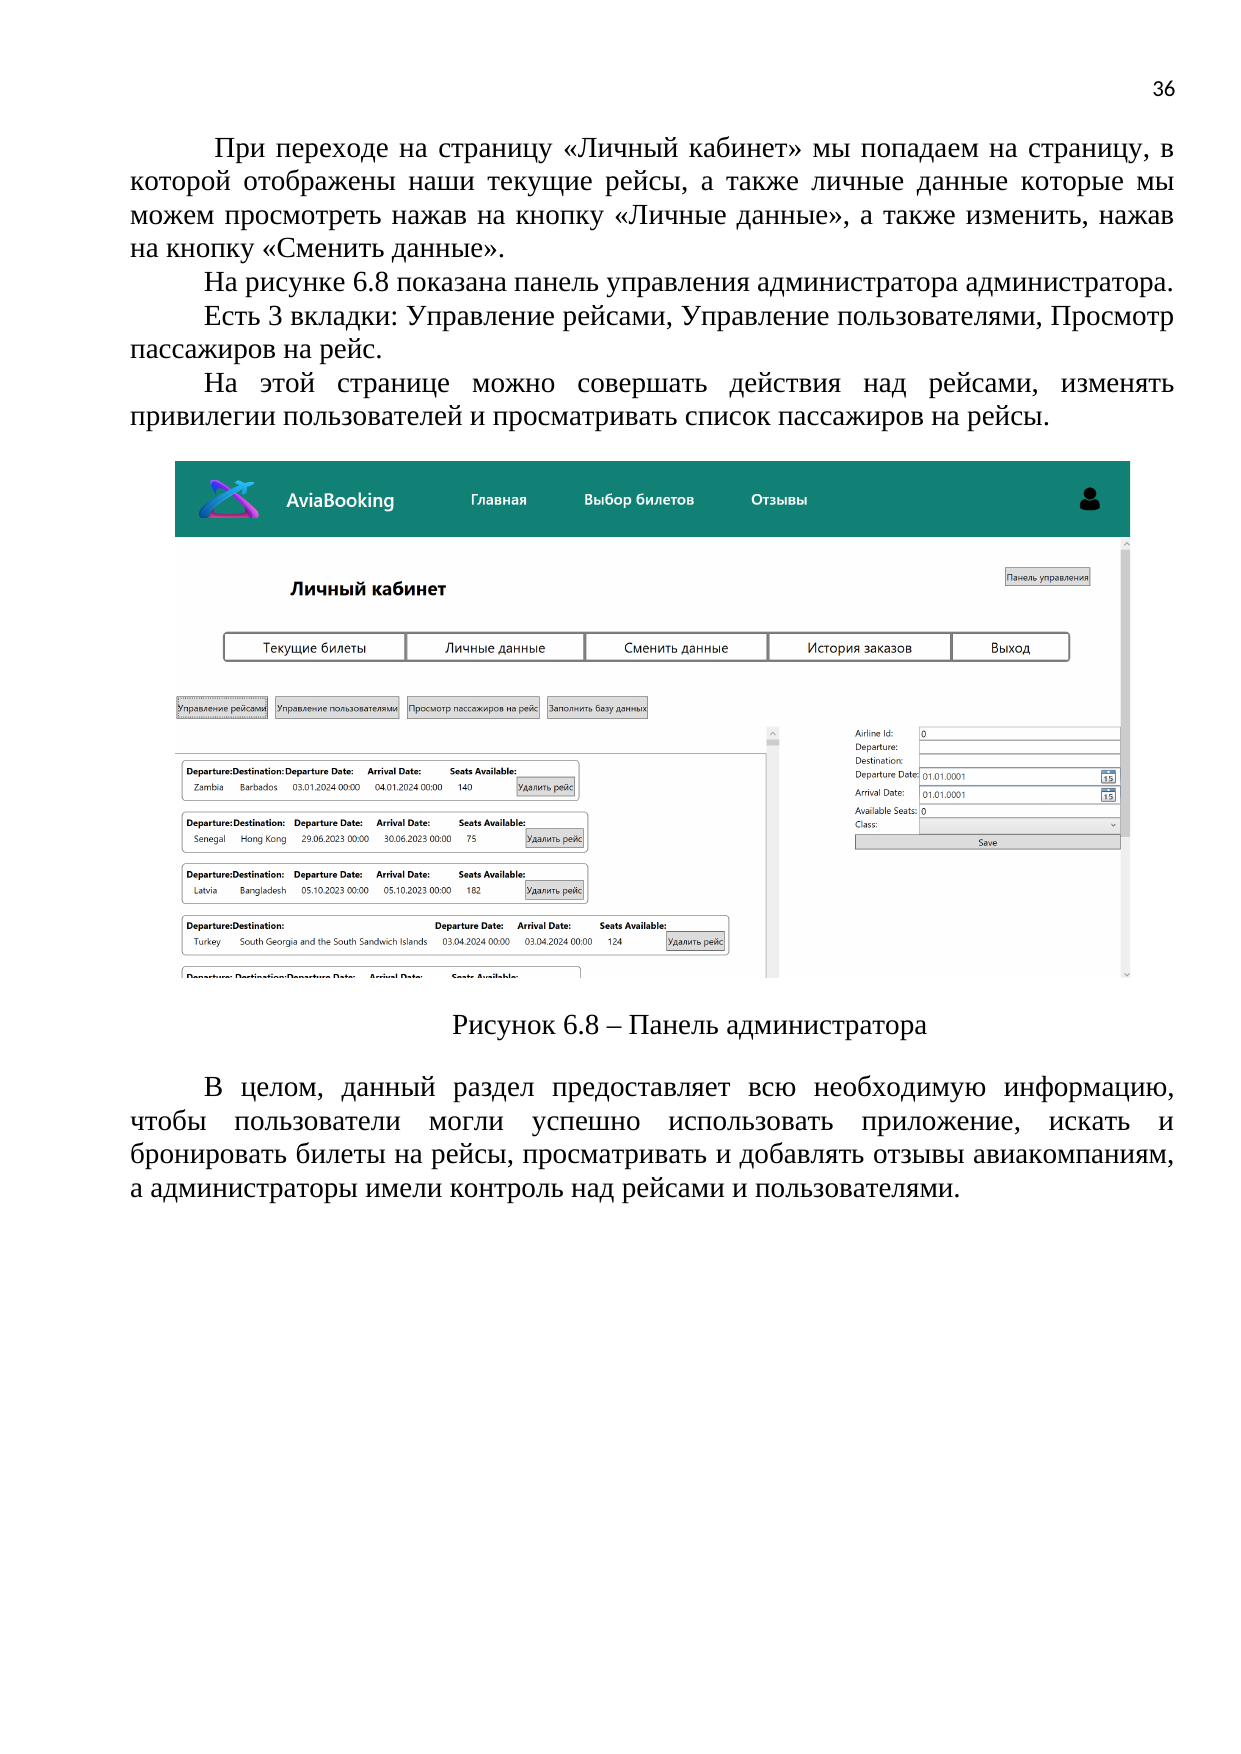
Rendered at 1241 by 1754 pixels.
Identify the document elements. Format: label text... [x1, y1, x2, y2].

picture [175, 461, 1131, 978]
text На этой странице можно совершать действия над рейсами, изменять привилегии пользователей и просматривать список пассажиров на рейсы. [130, 365, 1175, 432]
text Рисунок 6.8 – Панель администратора [130, 1007, 1175, 1040]
text Есть 3 вкладки: Управление рейсами, Управление пользователями, Просмотр пассажиров на рейс. [130, 298, 1175, 365]
text При переходе на страницу «Личный кабинет» мы попадаем на страницу, в которой отображены наши текущие рейсы, а также личные данные которые мы можем просмотреть нажав на кнопку «Личные данные», а также изменить, нажав на кнопку «Сменить данные». [130, 130, 1175, 264]
text В целом, данный раздел предоставляет всю необходимую информацию, чтобы пользователи могли успешно использовать приложение, искать и бронировать билеты на рейсы, просматривать и добавлять отзывы авиакомпаниям, а администраторы имели контроль над рейсами и пользователями. [130, 1069, 1175, 1204]
text На рисунке 6.8 показана панель управления администратора администратора. [130, 264, 1175, 298]
